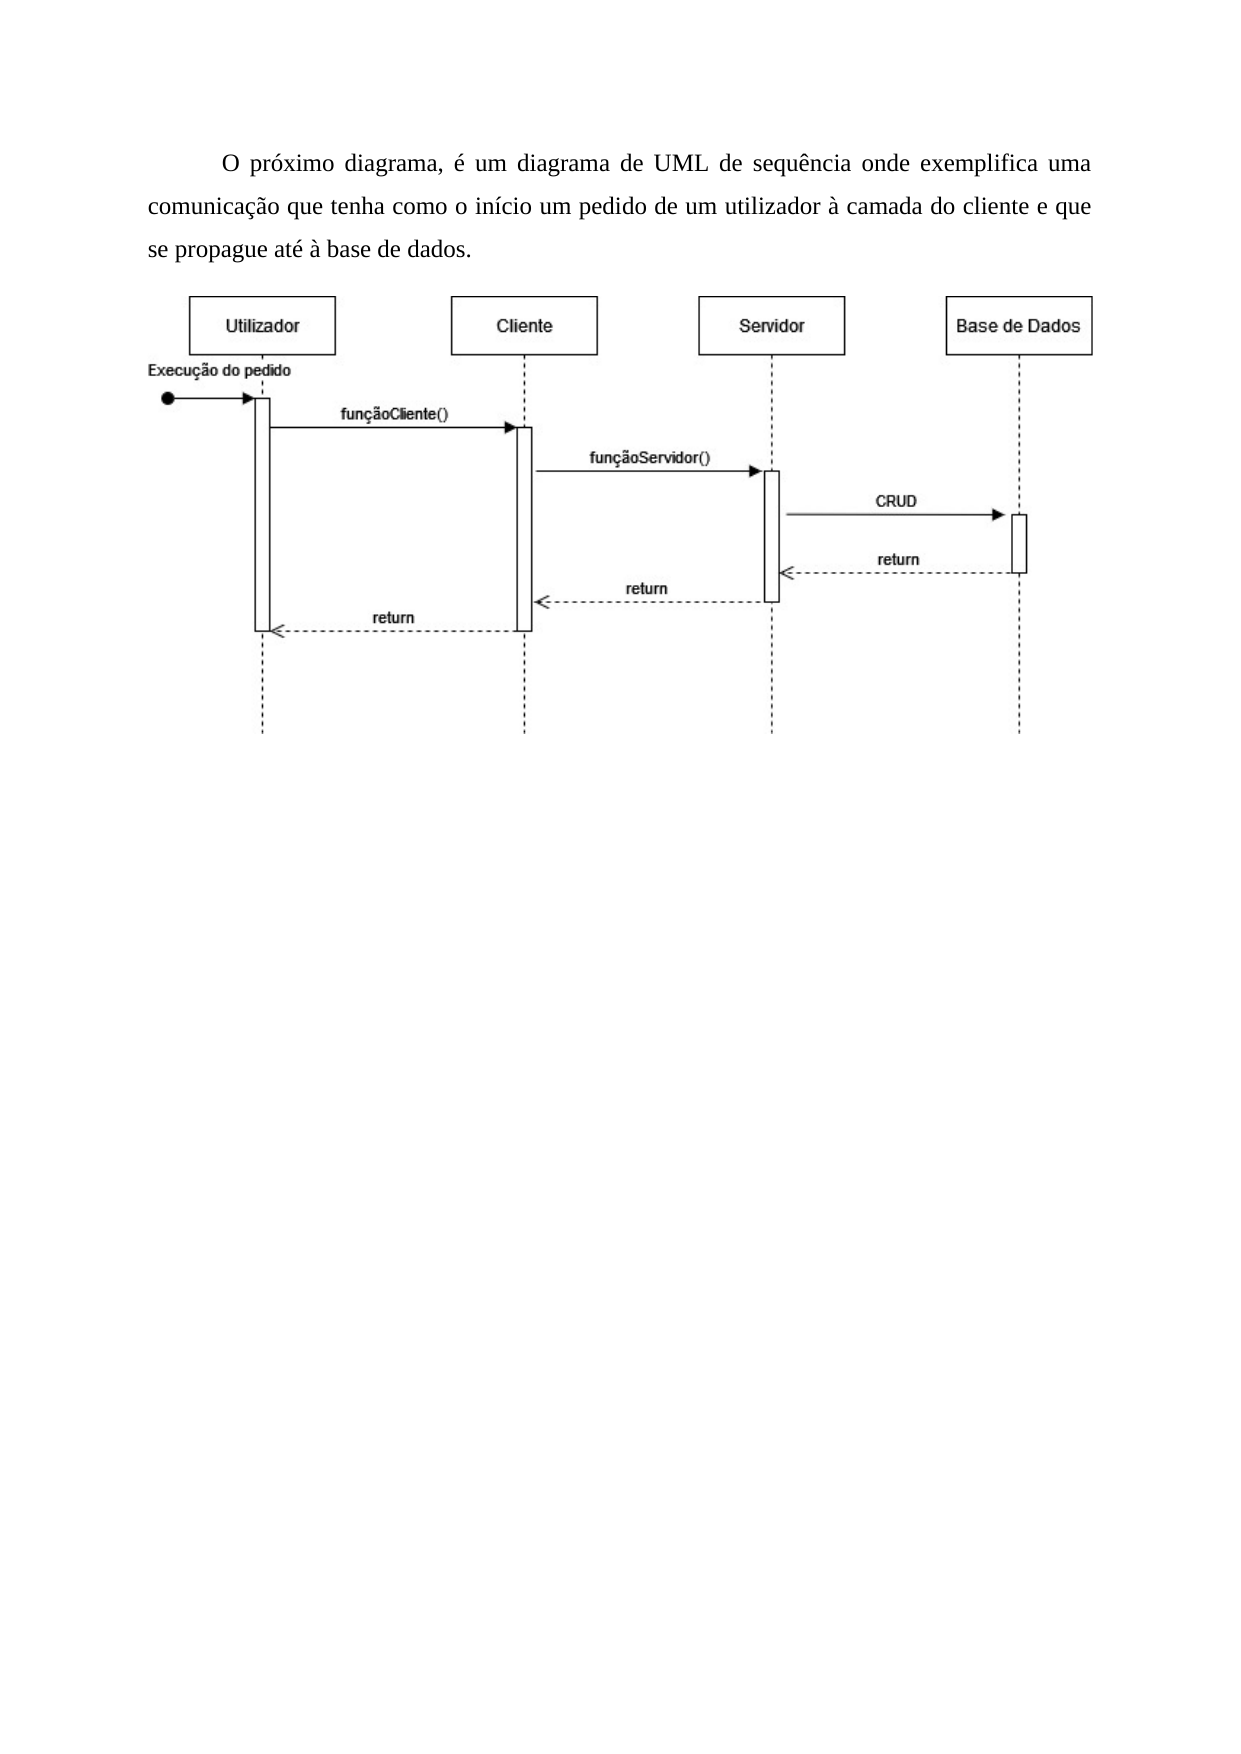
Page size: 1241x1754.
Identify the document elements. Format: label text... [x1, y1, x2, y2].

text O próximo diagrama, é um diagrama de UML de sequência onde exemplifica uma comunicação que tenha como o início um pedido de um utilizador à camada do cliente e que se propague até à base de dados. [148, 148, 1092, 263]
picture [147, 296, 1093, 734]
